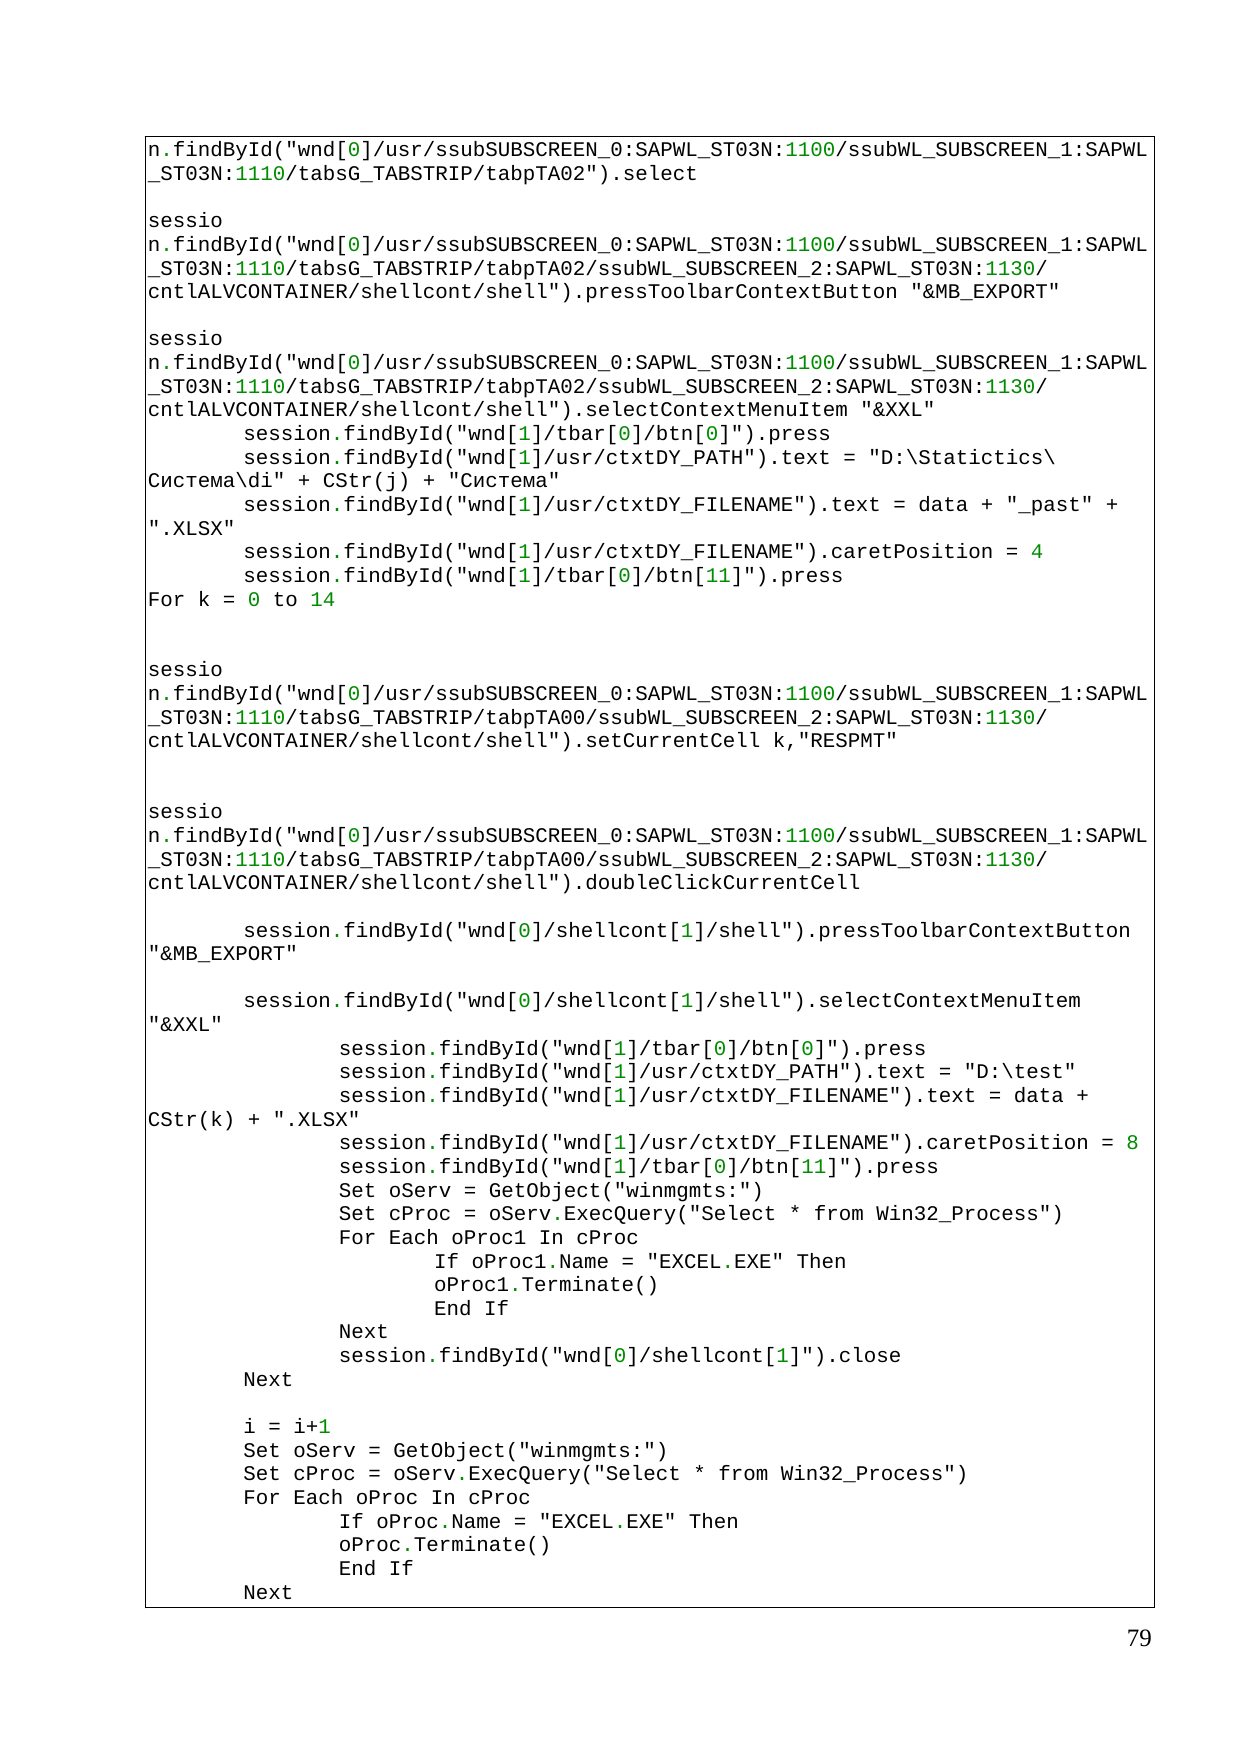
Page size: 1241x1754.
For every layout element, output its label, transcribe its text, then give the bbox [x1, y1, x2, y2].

text Next [146, 1578, 1154, 1607]
text session.findById("wnd[1]/tbar[0]/btn[0]").press [148, 1038, 1152, 1061]
text End If [148, 1298, 1152, 1322]
text session.findById("wnd[0]/shellcont[1]/shell").selectContextMenuItem "&XXL" [148, 967, 1152, 1038]
text i = i+1 [148, 1416, 1152, 1440]
text session.findById("wnd[1]/usr/ctxtDY_PATH").text = "D:\test" [148, 1061, 1152, 1085]
text Set oServ = GetObject("winmgmts:") [148, 1440, 1152, 1463]
text session.findById("wnd[1]/tbar[0]/btn[0]").press [148, 423, 1152, 447]
text Set cProc = oServ.ExecQuery("Select * from Win32_Process") [148, 1203, 1152, 1227]
text Set oServ = GetObject("winmgmts:") [148, 1180, 1152, 1203]
text Next [148, 1369, 1152, 1392]
text session.findById("wnd[0]/shellcont[1]/shell").pressToolbarContextButton "&MB_EXPORT" [148, 896, 1152, 967]
text oProc1.Terminate() [148, 1274, 1152, 1298]
text session.findById("wnd[0]/usr/ssubSUBSCREEN_0:SAPWL_ST03N:1100/ssubWL_SUBSCREEN_1:SAPWL_ST03N:1110/tabsG_TABSTRIP/tabpTA00/ssubWL_SUBSCREEN_2:SAPWL_ST03N:1130/cntlALVCONTAINER/shellcont/shell").doubleClickCurrentCell [148, 754, 1152, 896]
text session.findById("wnd[1]/usr/ctxtDY_FILENAME").caretPosition = 4 [148, 541, 1152, 565]
text session.findById("wnd[1]/usr/ctxtDY_FILENAME").caretPosition = 8 [148, 1132, 1152, 1156]
text Set cProc = oServ.ExecQuery("Select * from Win32_Process") [148, 1463, 1152, 1487]
text If oProc.Name = "EXCEL.EXE" Then [148, 1511, 1152, 1534]
text session.findById("wnd[1]/tbar[0]/btn[11]").press [148, 1156, 1152, 1180]
text session.findById("wnd[0]/usr/ssubSUBSCREEN_0:SAPWL_ST03N:1100/ssubWL_SUBSCREEN_1:SAPWL_ST03N:1110/tabsG_TABSTRIP/tabpTA02/ssubWL_SUBSCREEN_2:SAPWL_ST03N:1130/cntlALVCONTAINER/shellcont/shell").selectContextMenuItem "&XXL" [148, 305, 1152, 423]
text For Each oProc In cProc [148, 1487, 1152, 1511]
text session.findById("wnd[0]/shellcont[1]").close [148, 1345, 1152, 1369]
text session.findById("wnd[1]/usr/ctxtDY_FILENAME").text = data + "_past" + ".XLSX" [148, 494, 1152, 541]
text session.findById("wnd[0]/usr/ssubSUBSCREEN_0:SAPWL_ST03N:1100/ssubWL_SUBSCREEN_1:SAPWL_ST03N:1110/tabsG_TABSTRIP/tabpTA00/ssubWL_SUBSCREEN_2:SAPWL_ST03N:1130/cntlALVCONTAINER/shellcont/shell").setCurrentCell k,"RESPMT" [148, 612, 1152, 754]
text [146, 137, 1154, 187]
text Next [148, 1322, 1152, 1345]
text session.findById("wnd[0]/usr/ssubSUBSCREEN_0:SAPWL_ST03N:1100/ssubWL_SUBSCREEN_1:SAPWL_ST03N:1110/tabsG_TABSTRIP/tabpTA02/ssubWL_SUBSCREEN_2:SAPWL_ST03N:1130/cntlALVCONTAINER/shellcont/shell").pressToolbarContextButton "&MB_EXPORT" [148, 187, 1152, 305]
text For k = 0 to 14 [148, 588, 1152, 612]
text session.findById("wnd[1]/usr/ctxtDY_PATH").text = "D:\Statictics\Система\di" + CStr(j) + "Система" [148, 447, 1152, 494]
text oProc.Terminate() [148, 1534, 1152, 1558]
text session.findById("wnd[1]/tbar[0]/btn[11]").press [148, 565, 1152, 588]
text For Each oProc1 In cProc [148, 1227, 1152, 1251]
text If oProc1.Name = "EXCEL.EXE" Then [148, 1251, 1152, 1274]
text session.findById("wnd[1]/usr/ctxtDY_FILENAME").text = data + CStr(k) + ".XLSX" [148, 1085, 1152, 1132]
text End If [148, 1558, 1152, 1578]
